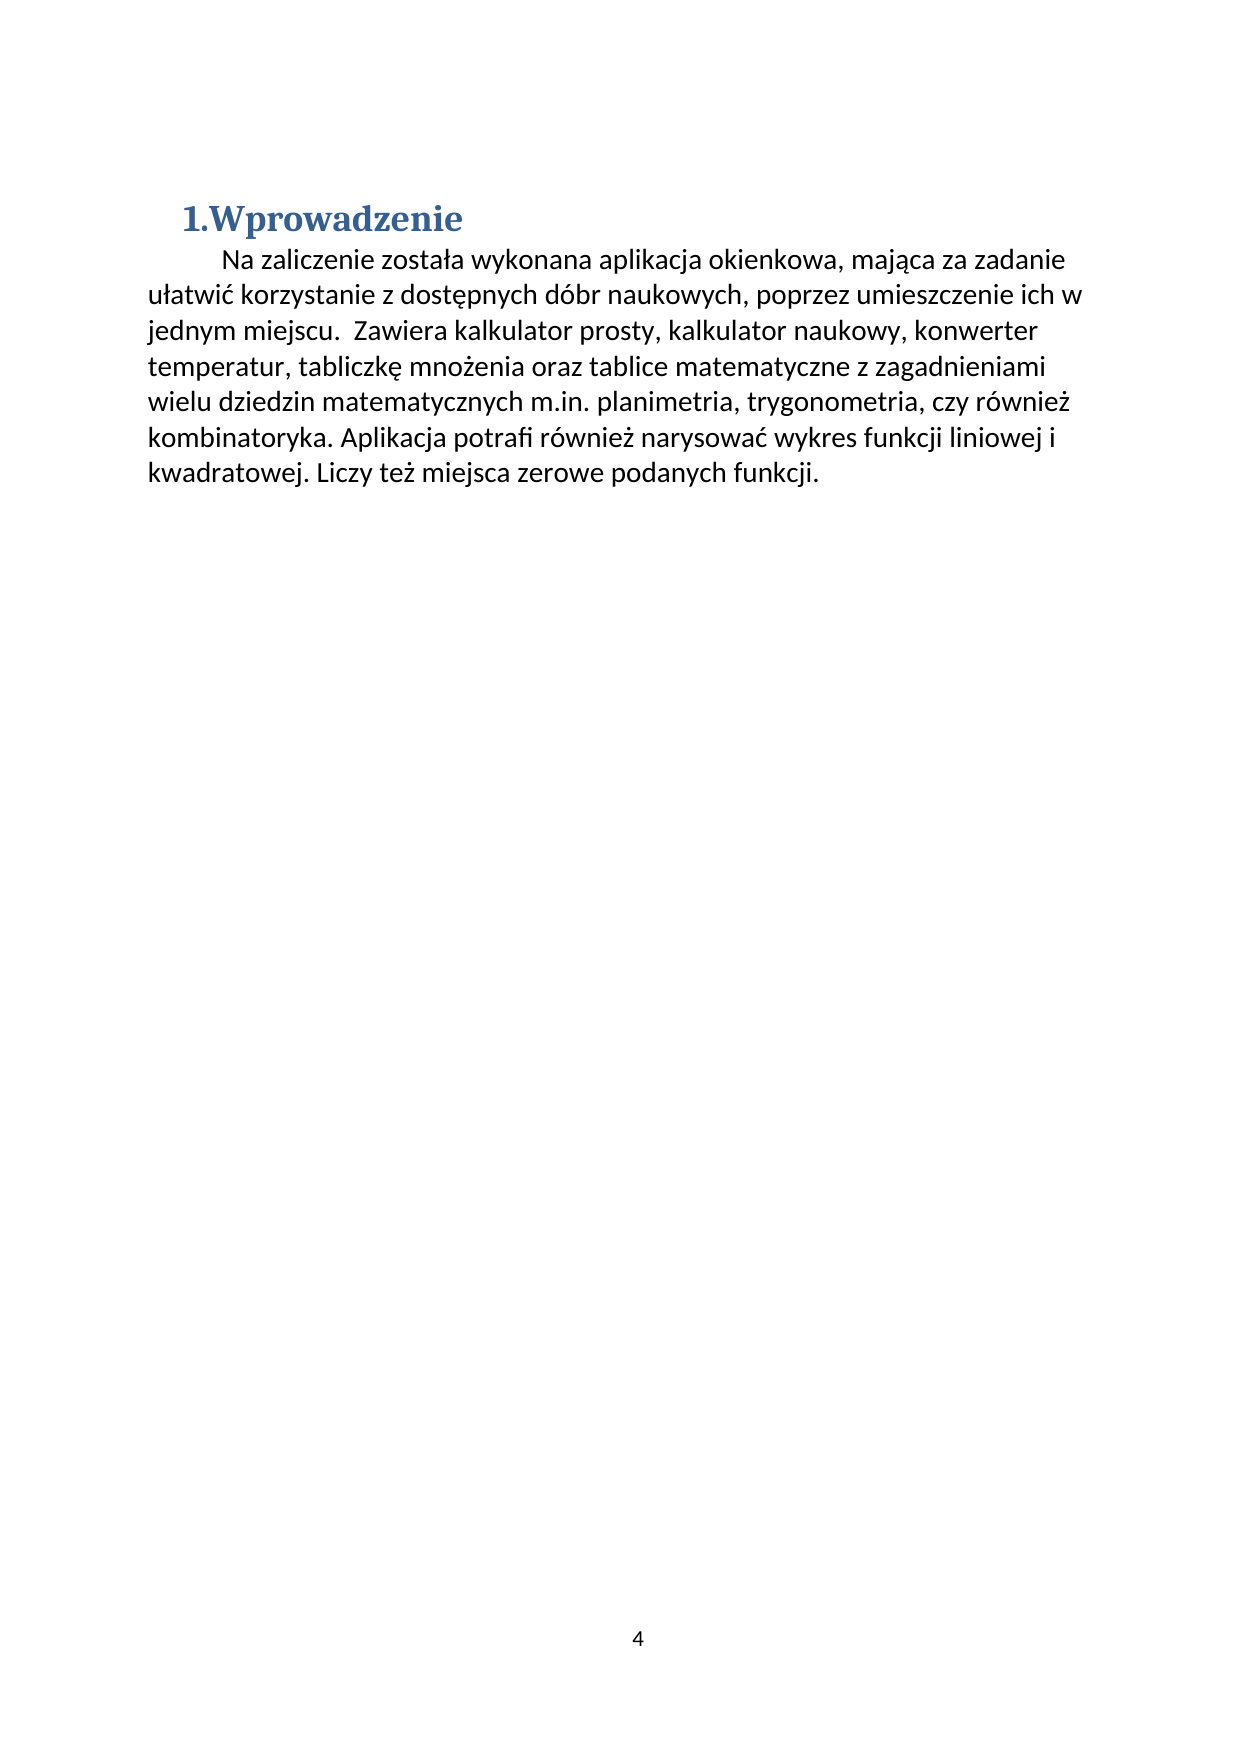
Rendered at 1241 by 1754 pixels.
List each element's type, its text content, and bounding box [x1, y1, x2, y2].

subtitle 1.Wprowadzenie [148, 198, 1093, 241]
text Na zaliczenie została wykonana aplikacja okienkowa, mająca za zadanie ułatwić korzystanie z dostępnych dóbr naukowych, poprzez umieszczenie ich w jednym miejscu. Zawiera kalkulator prosty, kalkulator naukowy, konwerter temperatur, tabliczkę mnożenia oraz tablice matematyczne z zagadnieniami wielu dziedzin matematycznych m.in. planimetria, trygonometria, czy również kombinatoryka. Aplikacja potrafi również narysować wykres funkcji liniowej i kwadratowej. Liczy też miejsca zerowe podanych funkcji. [148, 241, 1093, 490]
